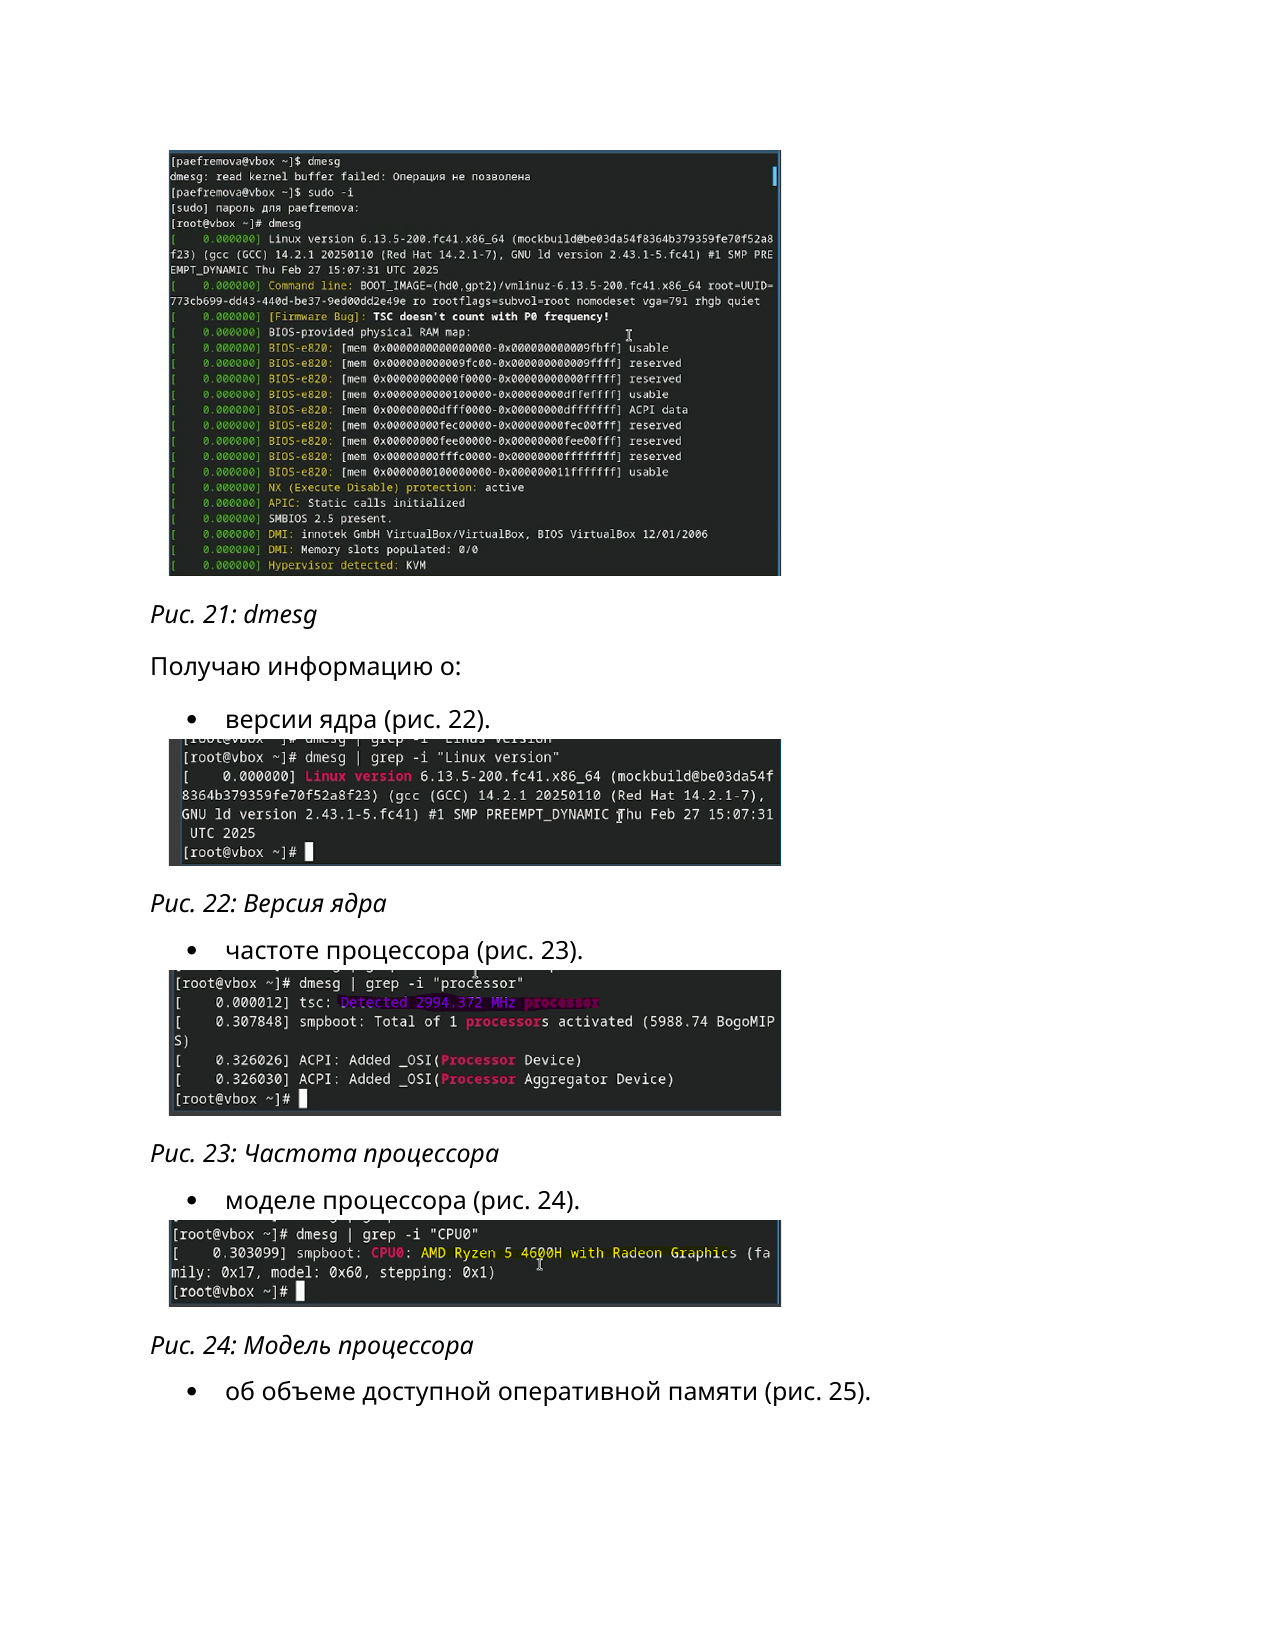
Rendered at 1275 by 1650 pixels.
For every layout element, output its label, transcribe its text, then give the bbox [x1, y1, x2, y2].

text Рис. 24: Модель процессора [150, 1327, 1125, 1361]
list версии ядра (рис. 22). [187, 702, 1125, 736]
picture [168, 739, 782, 866]
text Рис. 23: Частота процессора [150, 1136, 1125, 1170]
list моделе процессора (рис. 24). [187, 1183, 1125, 1217]
list частоте процессора (рис. 23). [187, 932, 1125, 967]
text Рис. 22: Версия ядра [150, 886, 1125, 920]
text Рис. 21: dmesg [150, 596, 1125, 630]
picture [168, 970, 782, 1116]
list об объеме доступной оперативной памяти (рис. 25). [187, 1374, 1125, 1408]
picture [168, 1220, 782, 1307]
text Получаю информацию о: [150, 649, 1125, 683]
picture [168, 150, 782, 576]
